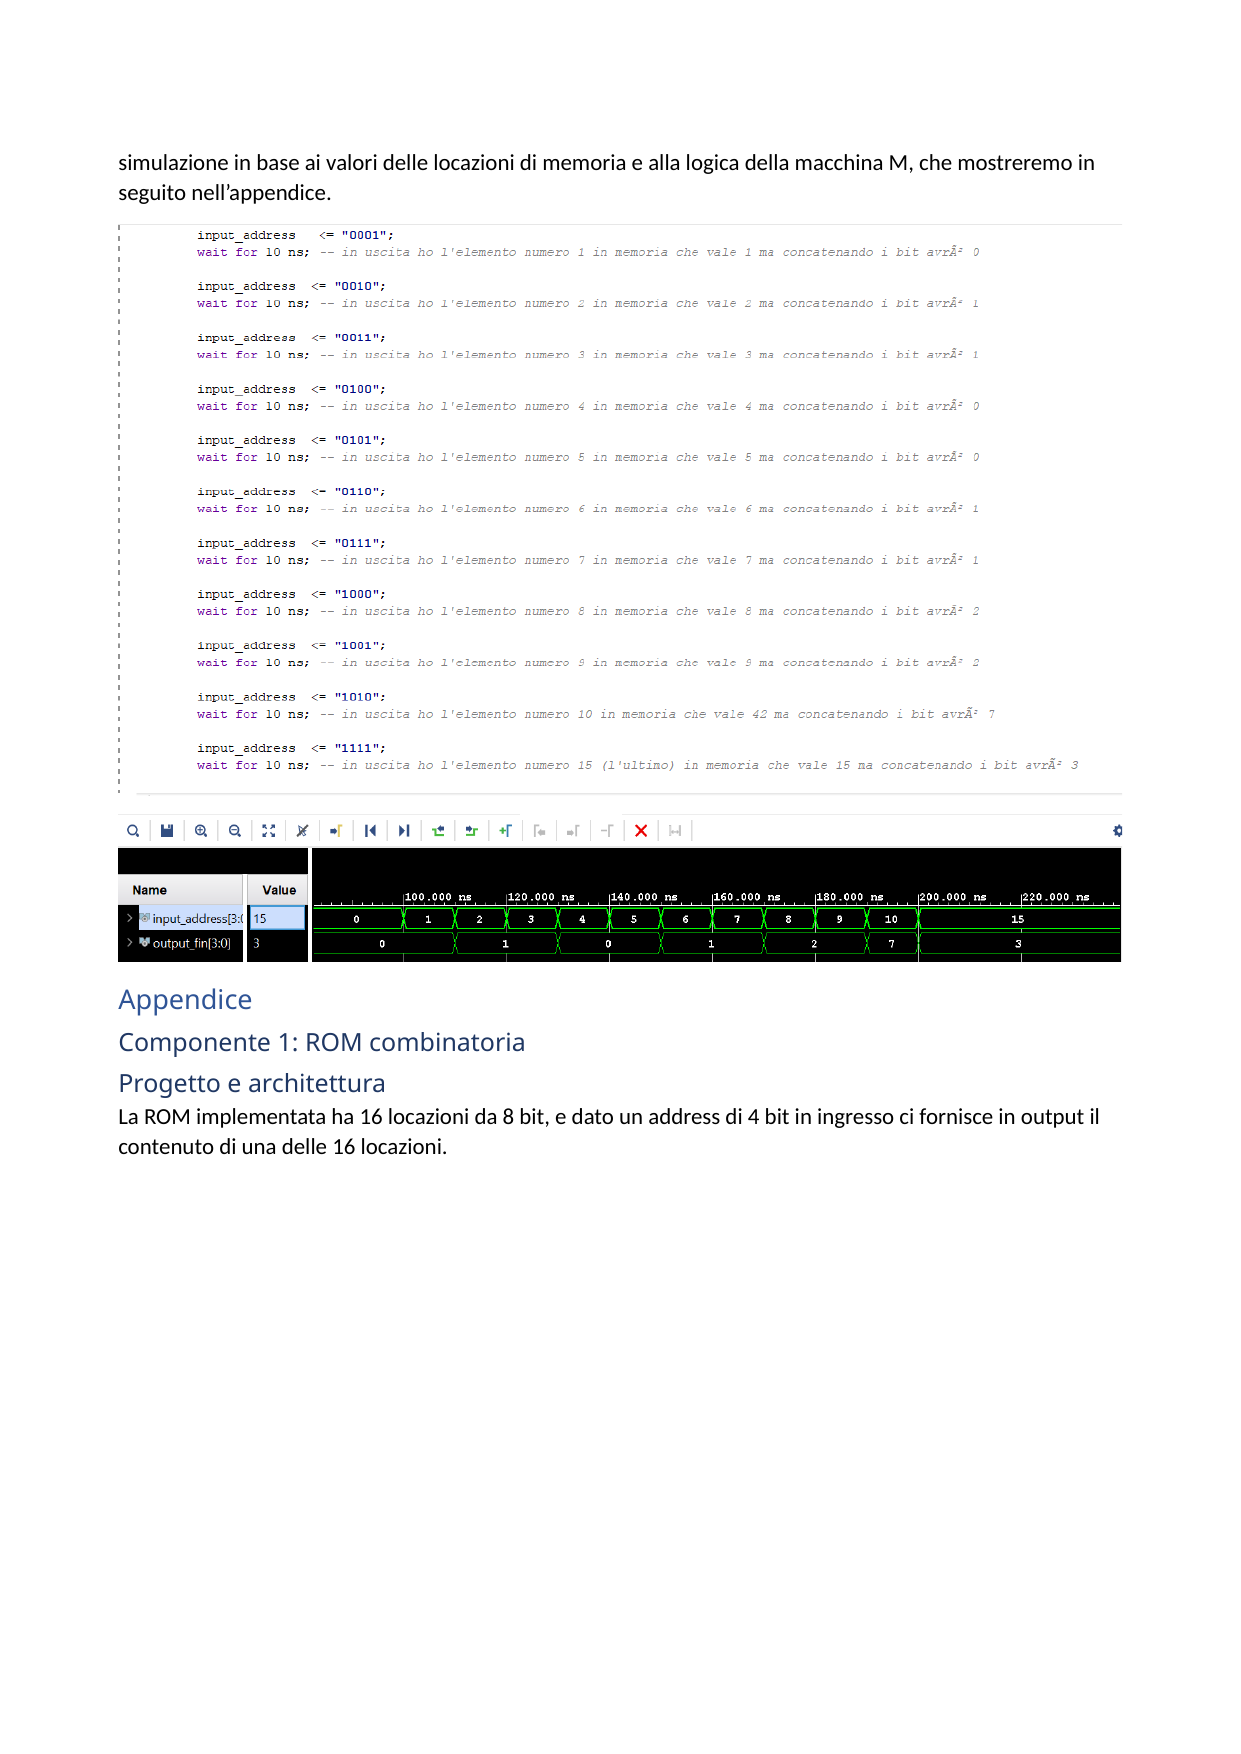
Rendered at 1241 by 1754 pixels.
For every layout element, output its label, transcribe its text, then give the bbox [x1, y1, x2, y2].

text La ROM implementata ha 16 locazioni da 8 bit, e dato un address di 4 bit in ingresso ci fornisce in output il contenuto di una delle 16 locazioni. [118, 1102, 1122, 1161]
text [118, 148, 1122, 206]
subtitle Progetto e architettura [118, 1066, 1122, 1099]
subtitle Appendice [118, 981, 1122, 1017]
subtitle Componente 1: ROM combinatoria [118, 1024, 1122, 1059]
picture [118, 224, 1123, 796]
picture [118, 814, 1123, 962]
